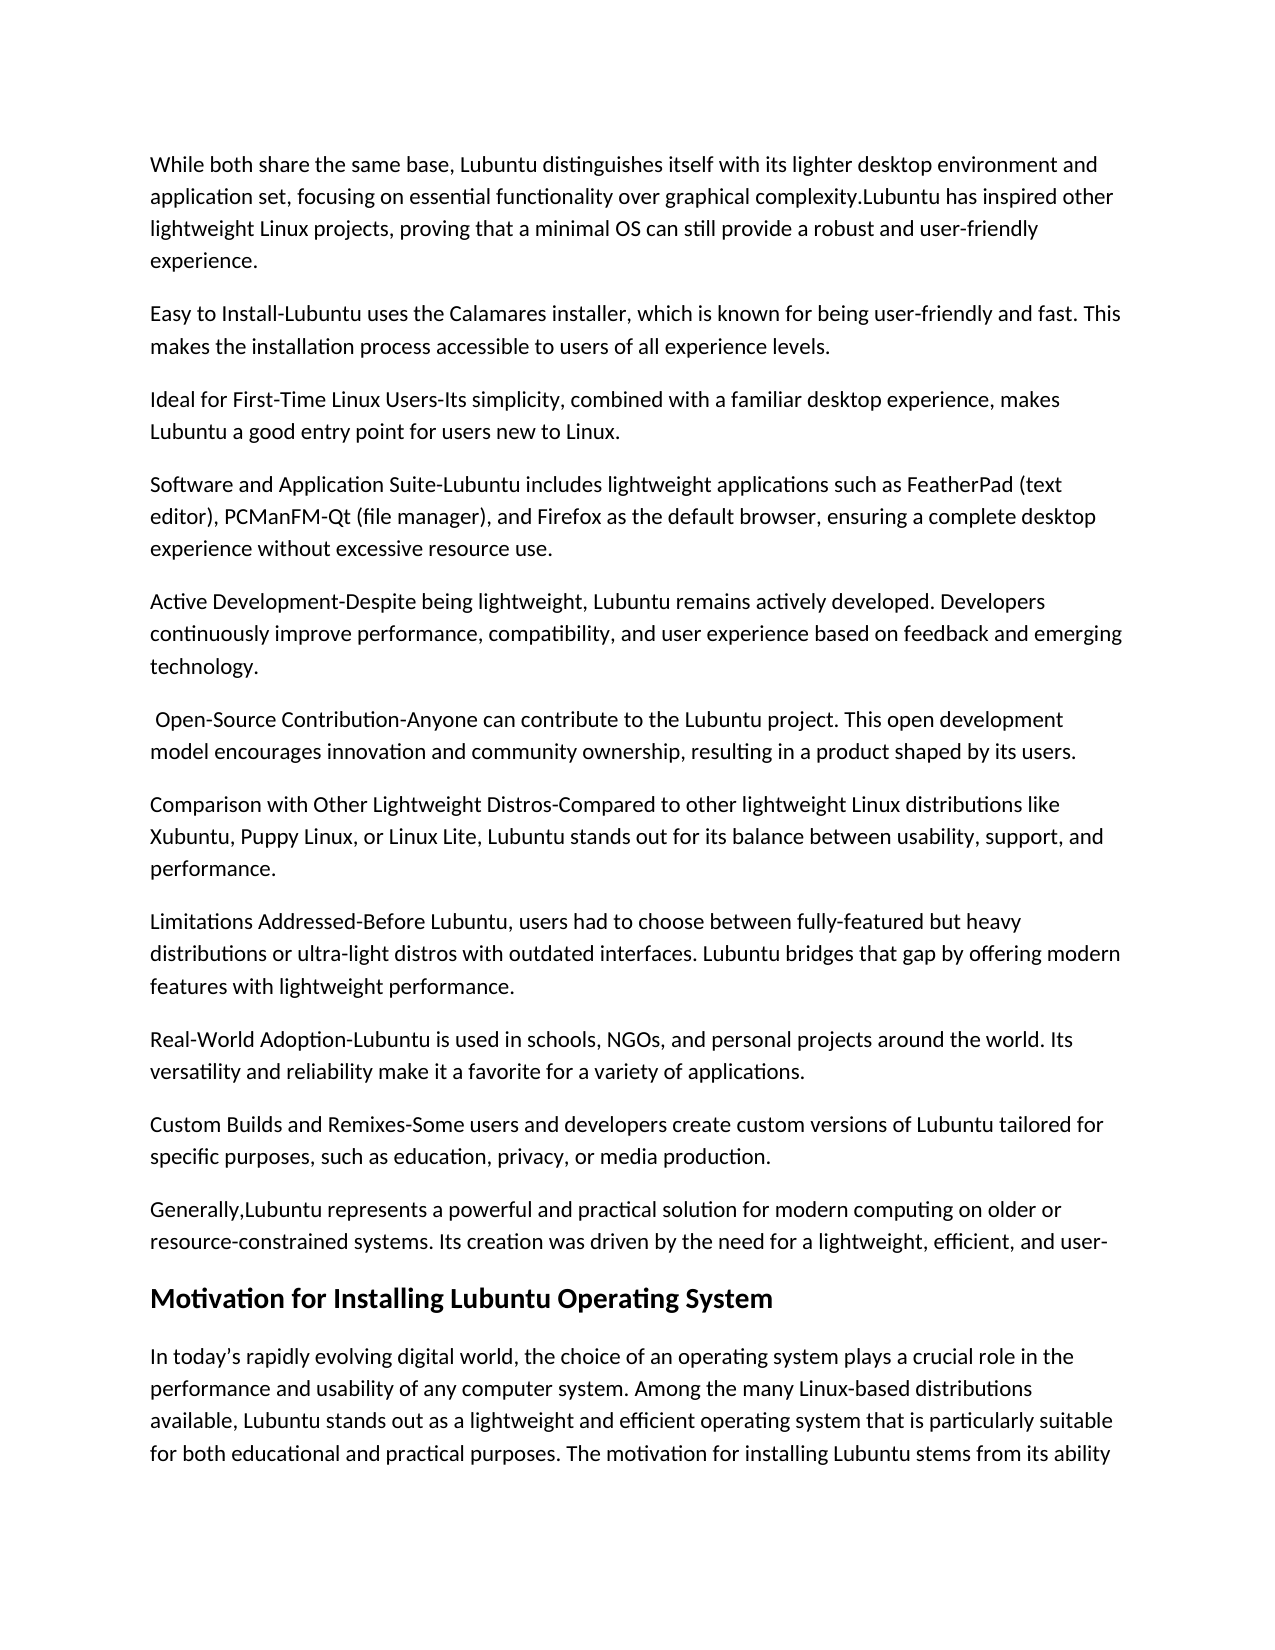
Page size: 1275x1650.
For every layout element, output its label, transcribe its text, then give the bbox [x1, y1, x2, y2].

text Motivation for Installing Lubuntu Operating System [150, 1280, 1125, 1316]
text Real-World Adoption-Lubuntu is used in schools, NGOs, and personal projects around the world. Its versatility and reliability make it a favorite for a variety of applications. [150, 1025, 1125, 1085]
text Generally,Lubuntu represents a powerful and practical solution for modern computing on older or resource-constrained systems. Its creation was driven by the need for a lightweight, efficient, and user- [150, 1195, 1125, 1255]
text While both share the same base, Lubuntu distinguishes itself with its lighter desktop environment and application set, focusing on essential functionality over graphical complexity.Lubuntu has inspired other lightweight Linux projects, proving that a minimal OS can still provide a robust and user-friendly experience. [150, 150, 1125, 274]
text Open-Source Contribution-Anyone can contribute to the Lubuntu project. This open development model encourages innovation and community ownership, resulting in a product shaped by its users. [150, 705, 1125, 765]
text Limitations Addressed-Before Lubuntu, users had to choose between fully-featured but heavy distributions or ultra-light distros with outdated interfaces. Lubuntu bridges that gap by offering modern features with lightweight performance. [150, 907, 1125, 1000]
text Ideal for First-Time Linux Users-Its simplicity, combined with a familiar desktop experience, makes Lubuntu a good entry point for users new to Linux. [150, 385, 1125, 445]
text Comparison with Other Lightweight Distros-Compared to other lightweight Linux distributions like Xubuntu, Puppy Linux, or Linux Lite, Lubuntu stands out for its balance between usability, support, and performance. [150, 790, 1125, 882]
text Active Development-Despite being lightweight, Lubuntu remains actively developed. Developers continuously improve performance, compatibility, and user experience based on feedback and emerging technology. [150, 587, 1125, 680]
text Easy to Install-Lubuntu uses the Calamares installer, which is known for being user-friendly and fast. This makes the installation process accessible to users of all experience levels. [150, 299, 1125, 360]
text Software and Application Suite-Lubuntu includes lightweight applications such as FeatherPad (text editor), PCManFM-Qt (file manager), and Firefox as the default browser, ensuring a complete desktop experience without excessive resource use. [150, 470, 1125, 562]
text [150, 1342, 1125, 1467]
text Custom Builds and Remixes-Some users and developers create custom versions of Lubuntu tailored for specific purposes, such as education, privacy, or media production. [150, 1110, 1125, 1170]
